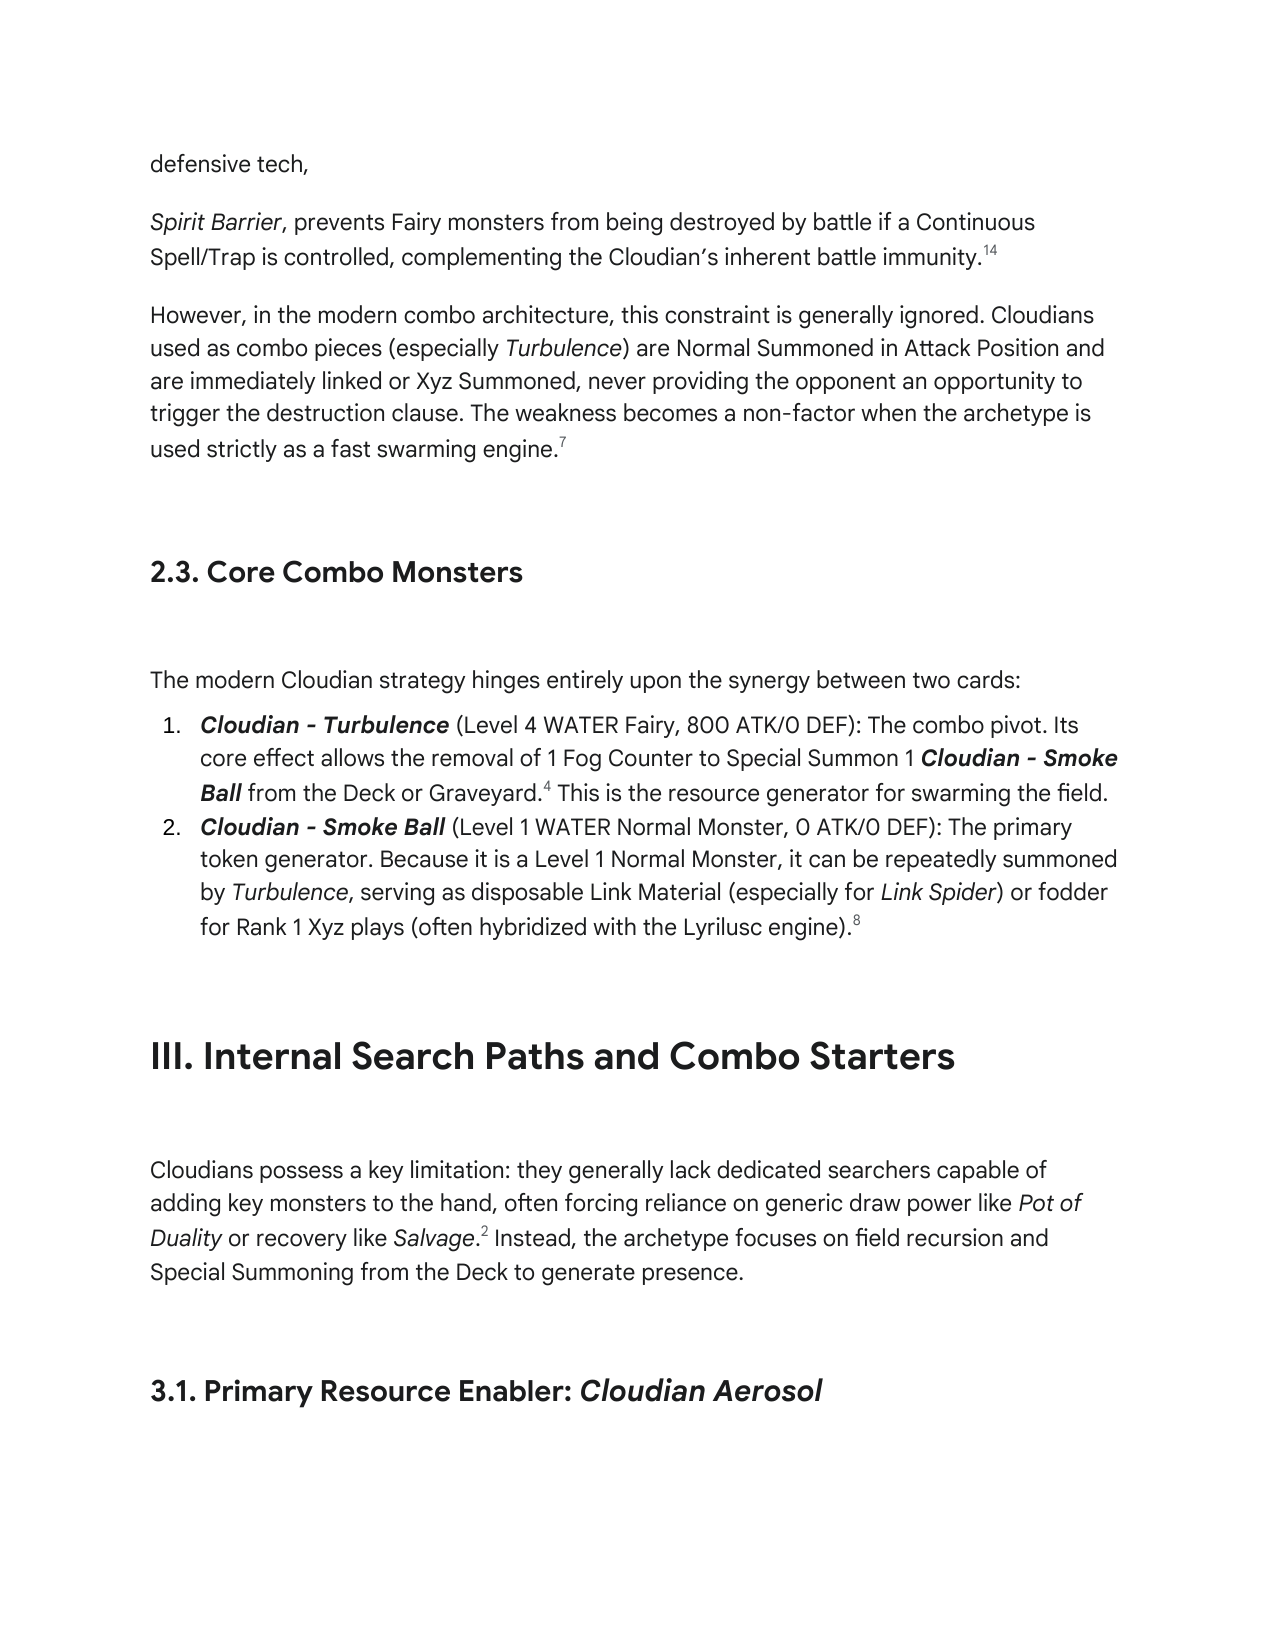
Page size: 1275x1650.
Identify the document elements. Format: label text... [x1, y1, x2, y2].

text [150, 150, 1125, 179]
text Cloudians possess a key limitation: they generally lack dedicated searchers capable of adding key monsters to the hand, often forcing reliance on generic draw power like Pot of Duality or recovery like Salvage.2 Instead, the archetype focuses on field recursion and Special Summoning from the Deck to generate presence. [150, 1157, 1125, 1287]
list Cloudian - Smoke Ball (Level 1 WATER Normal Monster, 0 ATK/0 DEF): The primary token generator. Because it is a Level 1 Normal Monster, it can be repeatedly summoned by Turbulence, serving as disposable Link Material (especially for Link Spider) or fodder for Rank 1 Xyz plays (often hybridized with the Lyrilusc engine).8 [162, 813, 1125, 943]
text The modern Cloudian strategy hinges entirely upon the synergy between two cards: [150, 666, 1125, 695]
text However, in the modern combo architecture, this constraint is generally ignored. Cloudians used as combo pieces (especially Turbulence) are Normal Summoned in Attack Position and are immediately linked or Xyz Summoned, never providing the opponent an opportunity to trigger the destruction clause. The weakness becomes a non-factor when the archetype is used strictly as a fast swarming engine.7 [150, 302, 1125, 464]
subtitle 3.1. Primary Resource Enabler: Cloudian Aerosol [150, 1373, 1125, 1410]
subtitle 2.3. Core Combo Monsters [150, 554, 1125, 591]
text Spirit Barrier, prevents Fairy monsters from being destroyed by battle if a Continuous Spell/Trap is controlled, complementing the Cloudian’s inherent battle immunity.14 [150, 208, 1125, 272]
subtitle III. Internal Search Paths and Combo Starters [150, 1033, 1125, 1080]
list Cloudian - Turbulence (Level 4 WATER Fairy, 800 ATK/0 DEF): The combo pivot. Its core effect allows the removal of 1 Fog Counter to Special Summon 1 Cloudian - Smoke Ball from the Deck or Graveyard.4 This is the resource generator for swarming the field. [162, 711, 1125, 808]
